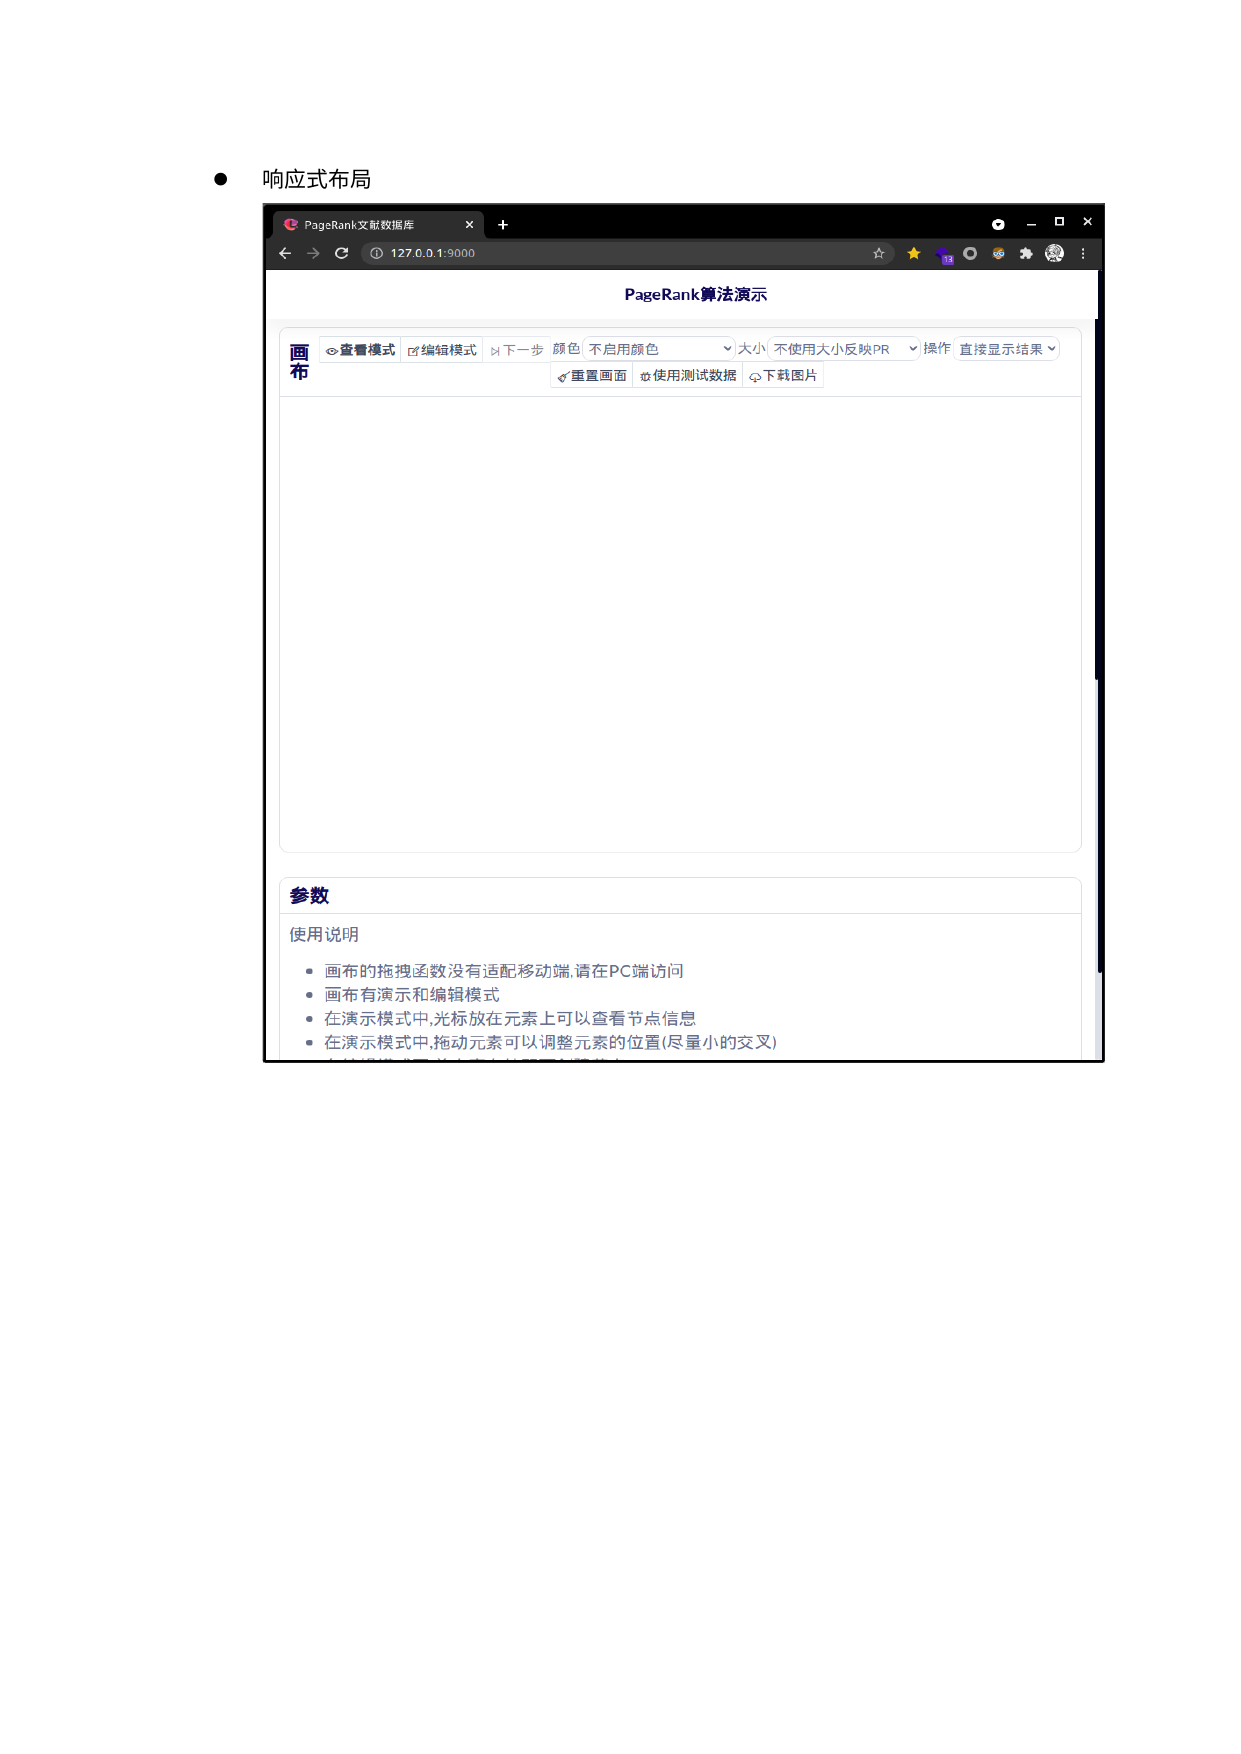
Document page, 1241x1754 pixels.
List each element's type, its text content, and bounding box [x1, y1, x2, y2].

picture [262, 203, 1105, 1063]
